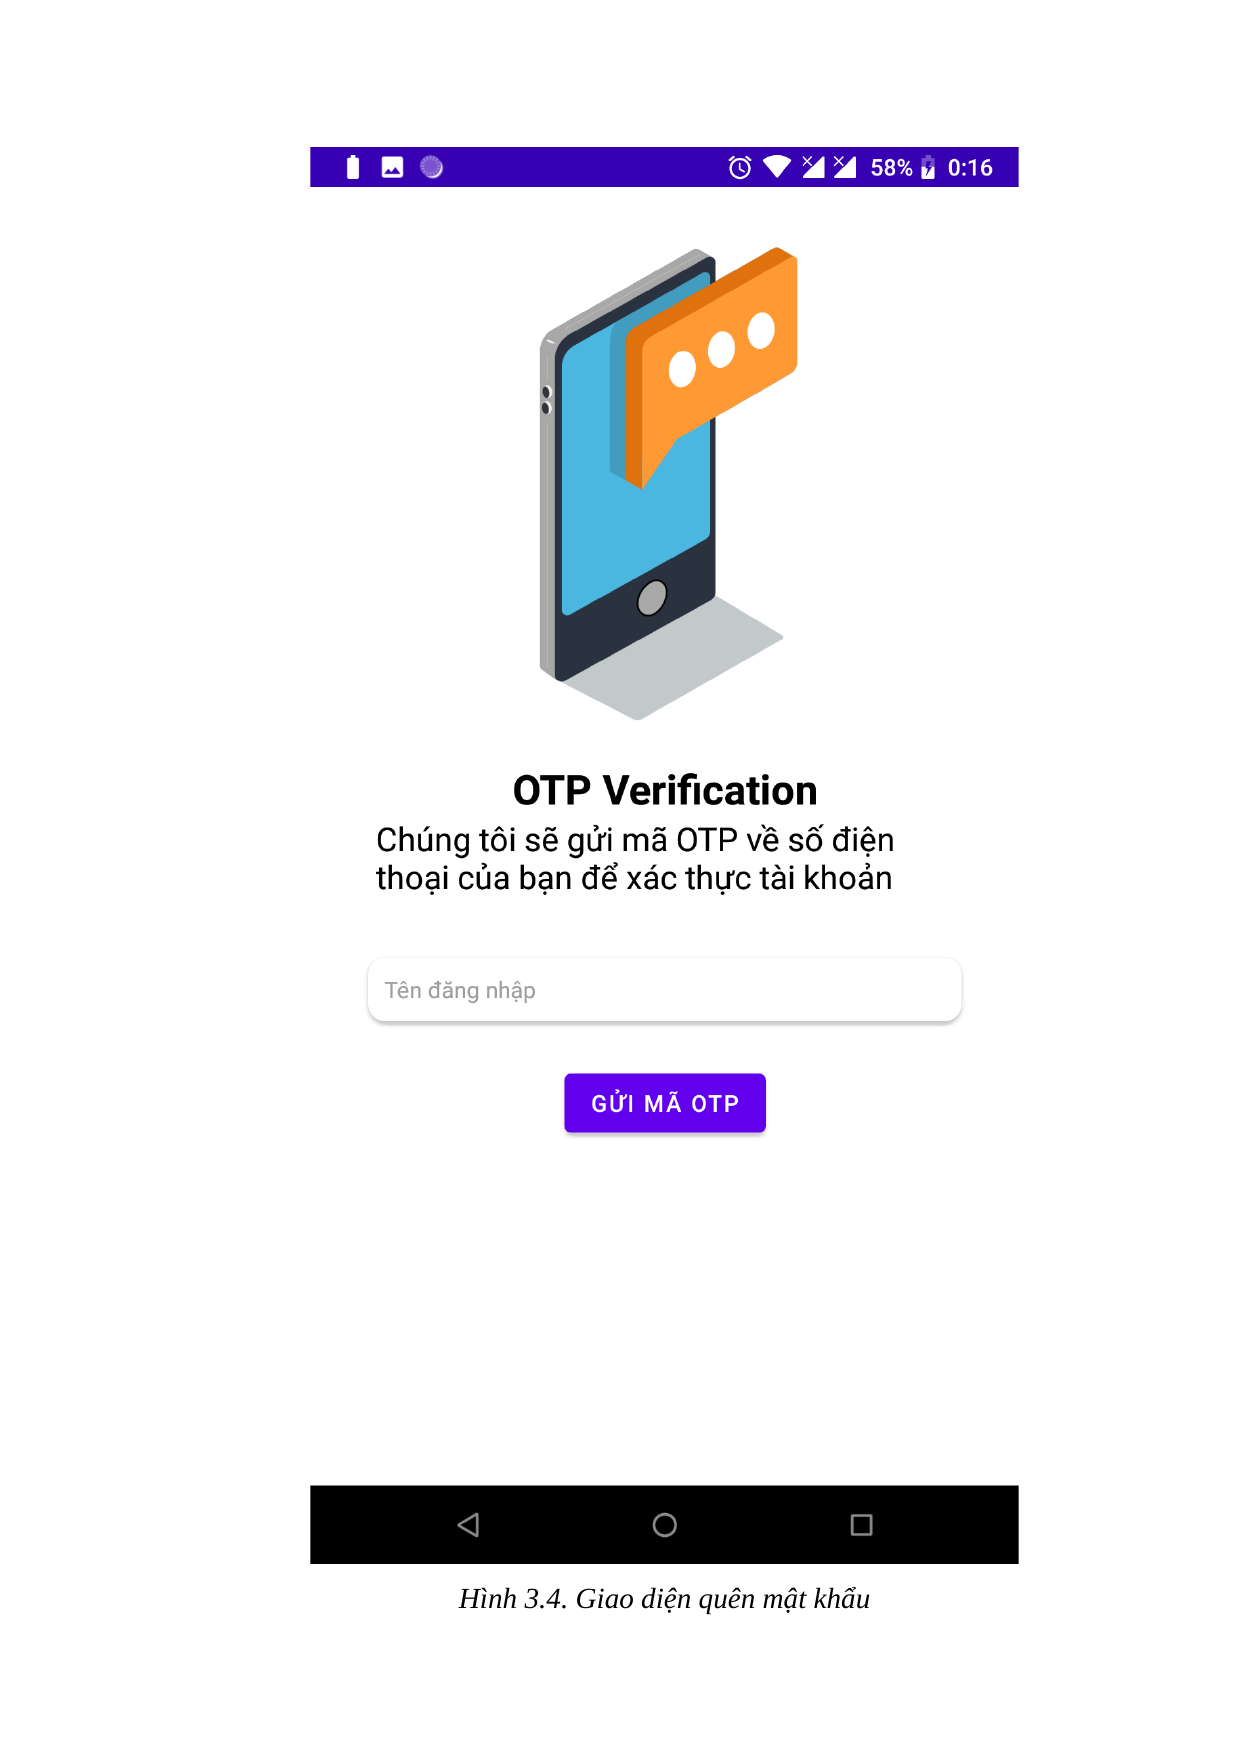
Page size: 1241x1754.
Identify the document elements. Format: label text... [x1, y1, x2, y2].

picture [310, 147, 1019, 1564]
text Hình 3.4. Giao diện quên mật khẩu [207, 1581, 1122, 1614]
